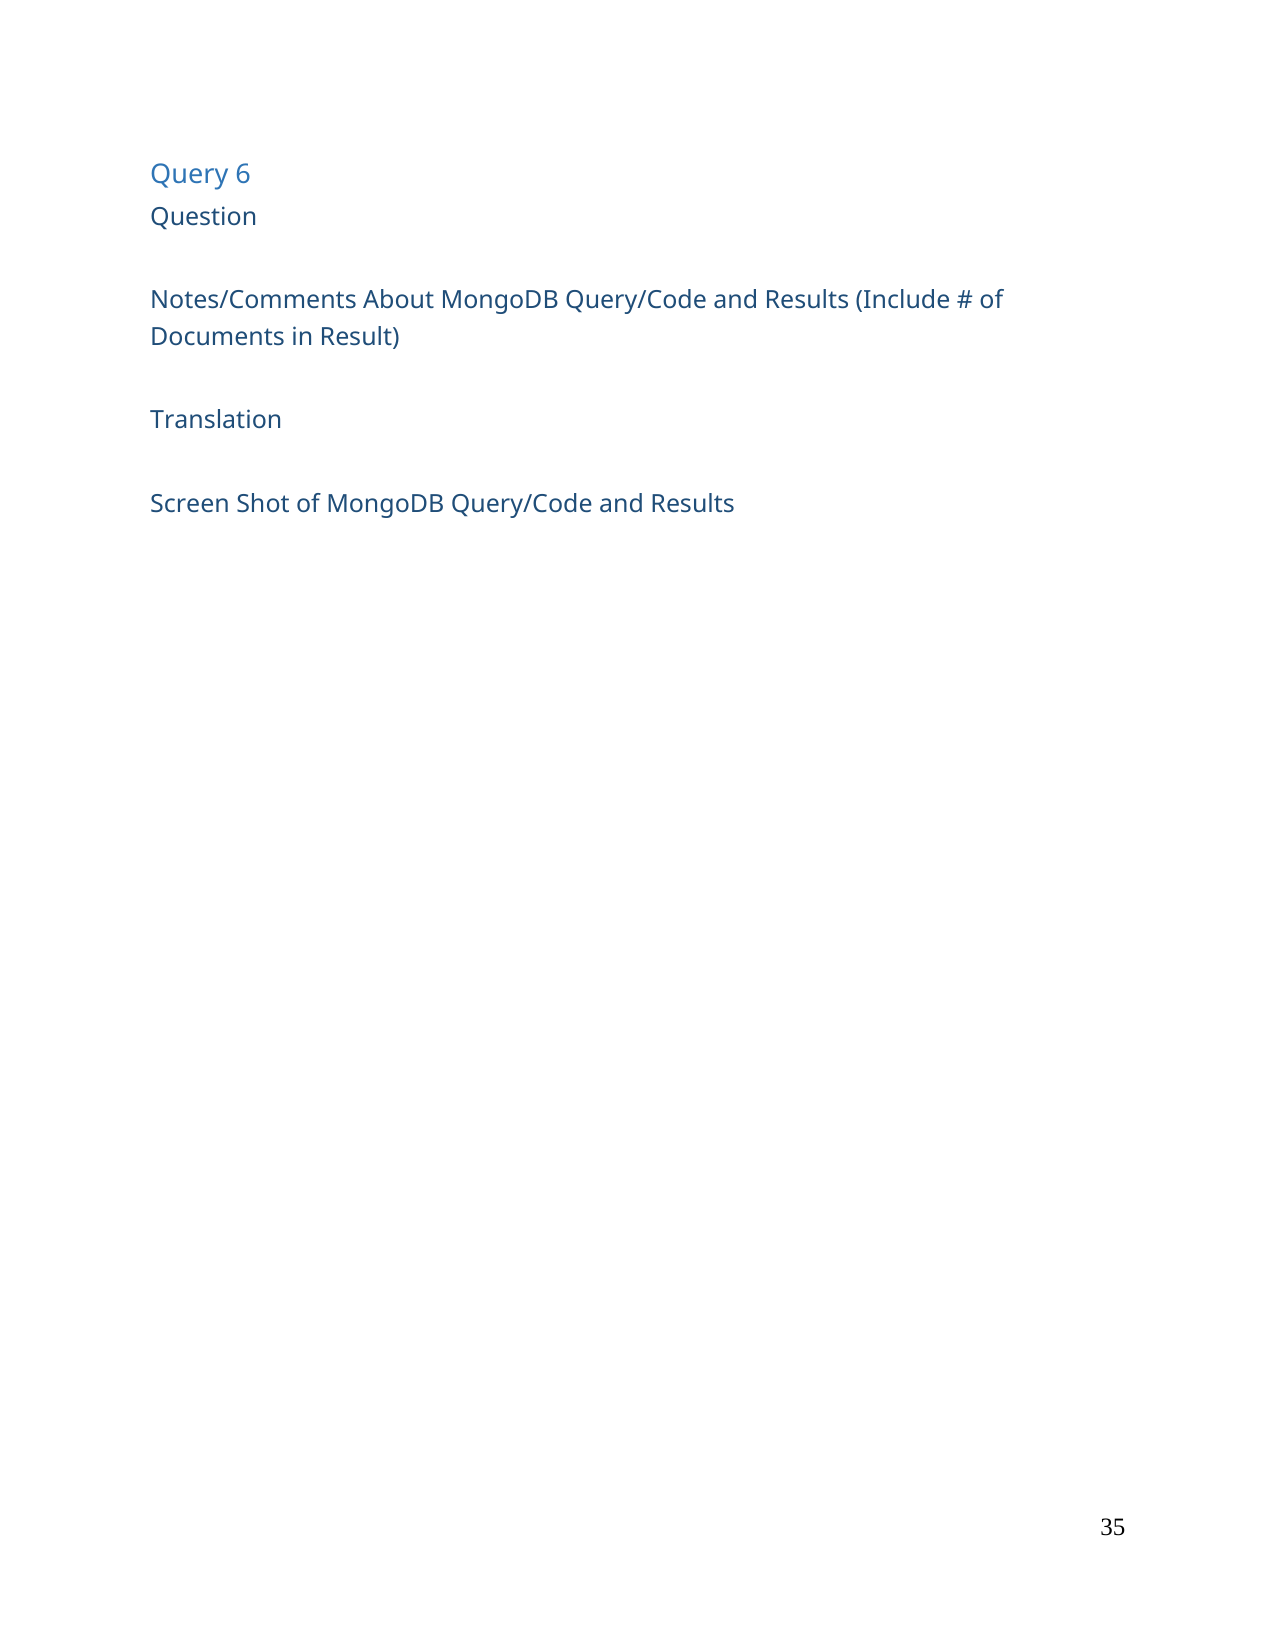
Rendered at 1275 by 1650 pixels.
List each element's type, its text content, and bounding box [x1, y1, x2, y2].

subtitle Notes/Comments About MongoDB Query/Code and Results (Include # of Documents in Result) [150, 282, 1125, 353]
subtitle Translation [150, 402, 1125, 436]
subtitle Question [150, 198, 1125, 232]
subtitle Query 6 [150, 154, 1125, 191]
subtitle Screen Shot of MongoDB Query/Code and Results [150, 486, 1125, 520]
